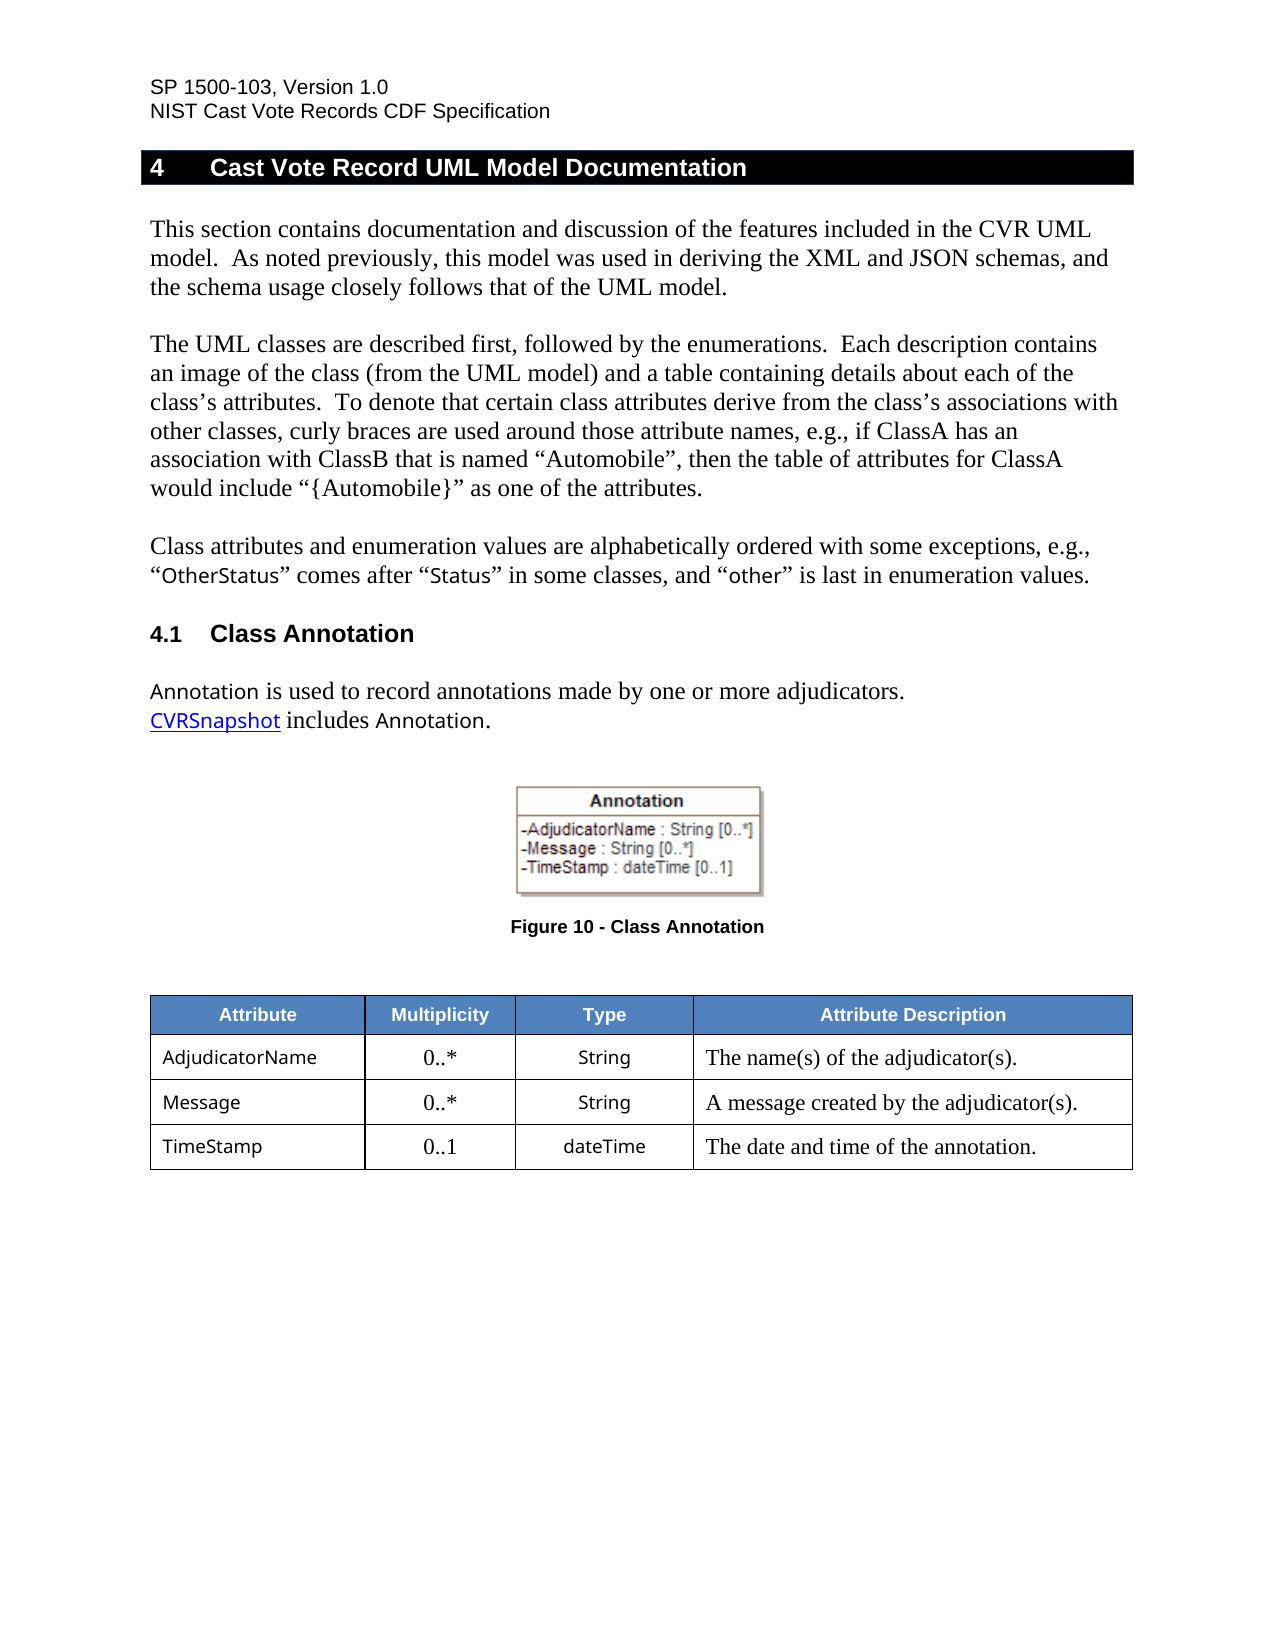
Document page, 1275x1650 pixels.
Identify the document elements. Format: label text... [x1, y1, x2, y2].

table_cell dateTime [516, 1125, 693, 1168]
table_header Attribute Description [694, 996, 1132, 1034]
text Annotation is used to record annotations made by one or more adjudicators. [150, 676, 1125, 706]
table_header Type [516, 996, 693, 1034]
subtitle Class Annotation [150, 619, 1125, 647]
picture [493, 763, 783, 916]
table_cell String [516, 1035, 693, 1079]
table_cell Message [151, 1080, 364, 1124]
text The UML classes are described first, followed by the enumerations. Each description contains an image of the class (from the UML model) and a table containing details about each of the class’s attributes. To denote that certain class attributes derive from the class’s associations with other classes, curly braces are used around those attribute names, e.g., if ClassA has an association with ClassB that is named “Automobile”, then the table of attributes for ClassA would include “{Automobile}” as one of the attributes. [150, 329, 1125, 502]
table_header Multiplicity [366, 996, 515, 1034]
text Class attributes and enumeration values are alphabetically ordered with some exceptions, e.g., “OtherStatus” comes after “Status” in some classes, and “other” is last in enumeration values. [150, 531, 1125, 589]
table_cell A message created by the adjudicator(s). [694, 1080, 1132, 1124]
table_cell AdjudicatorName [151, 1035, 364, 1079]
table_cell 0..* [366, 1035, 515, 1079]
text This section contains documentation and discussion of the features included in the CVR UML model. As noted previously, this model was used in deriving the XML and JSON schemas, and the schema usage closely follows that of the UML model. [150, 214, 1125, 300]
table_cell TimeStamp [151, 1125, 364, 1168]
table_cell The name(s) of the adjudicator(s). [694, 1035, 1132, 1079]
table_cell String [516, 1080, 693, 1124]
table_cell The date and time of the annotation. [694, 1125, 1132, 1168]
subtitle Cast Vote Record UML Model Documentation [142, 151, 1133, 184]
text CVRSnapshot includes Annotation. [150, 706, 1125, 735]
text Figure 10 - Class Annotation [150, 915, 1125, 937]
table_header Attribute [151, 996, 364, 1034]
table_cell 0..1 [366, 1125, 515, 1168]
table_cell 0..* [366, 1080, 515, 1124]
